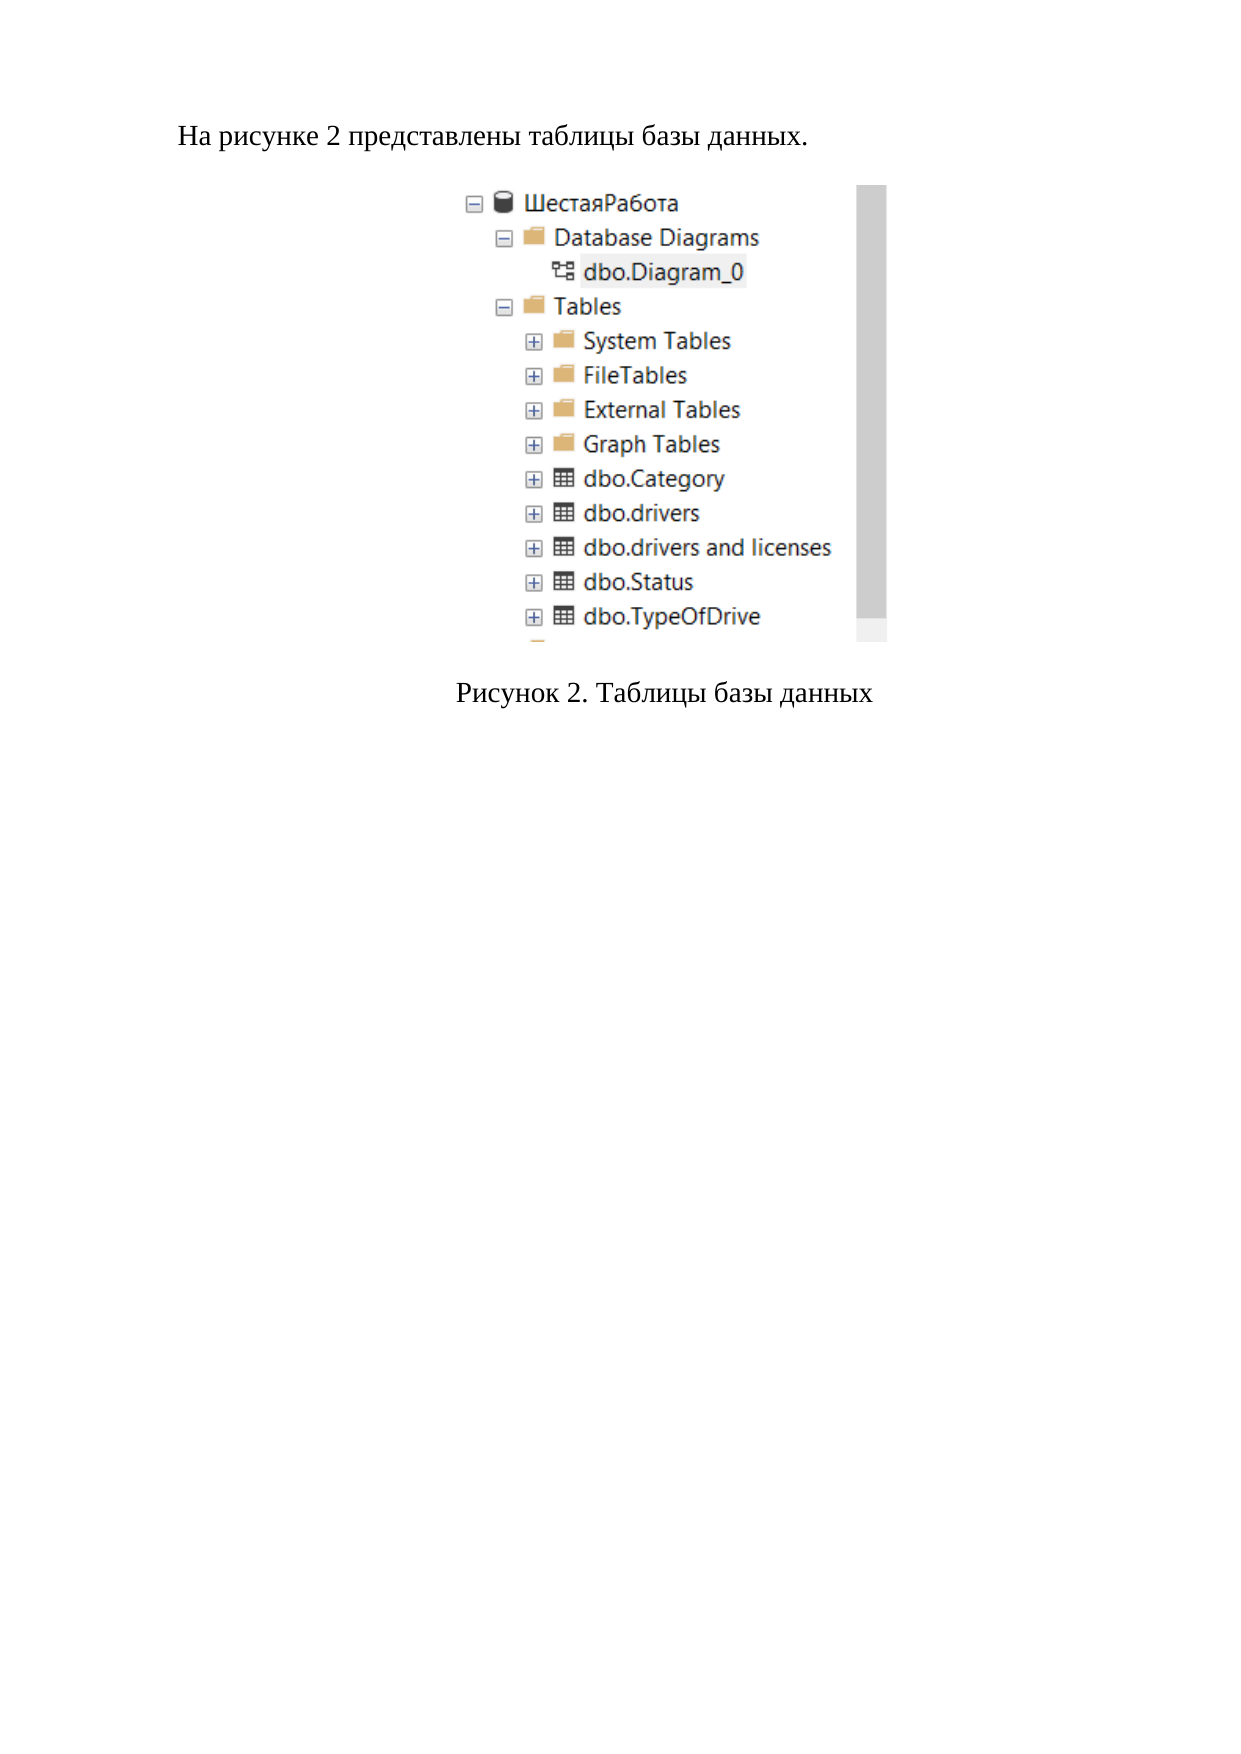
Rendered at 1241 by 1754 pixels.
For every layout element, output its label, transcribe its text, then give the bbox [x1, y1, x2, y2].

text Рисунок 2. Таблицы базы данных [177, 675, 1152, 708]
text На рисунке 2 представлены таблицы базы данных. [177, 118, 1152, 152]
picture [441, 185, 888, 642]
